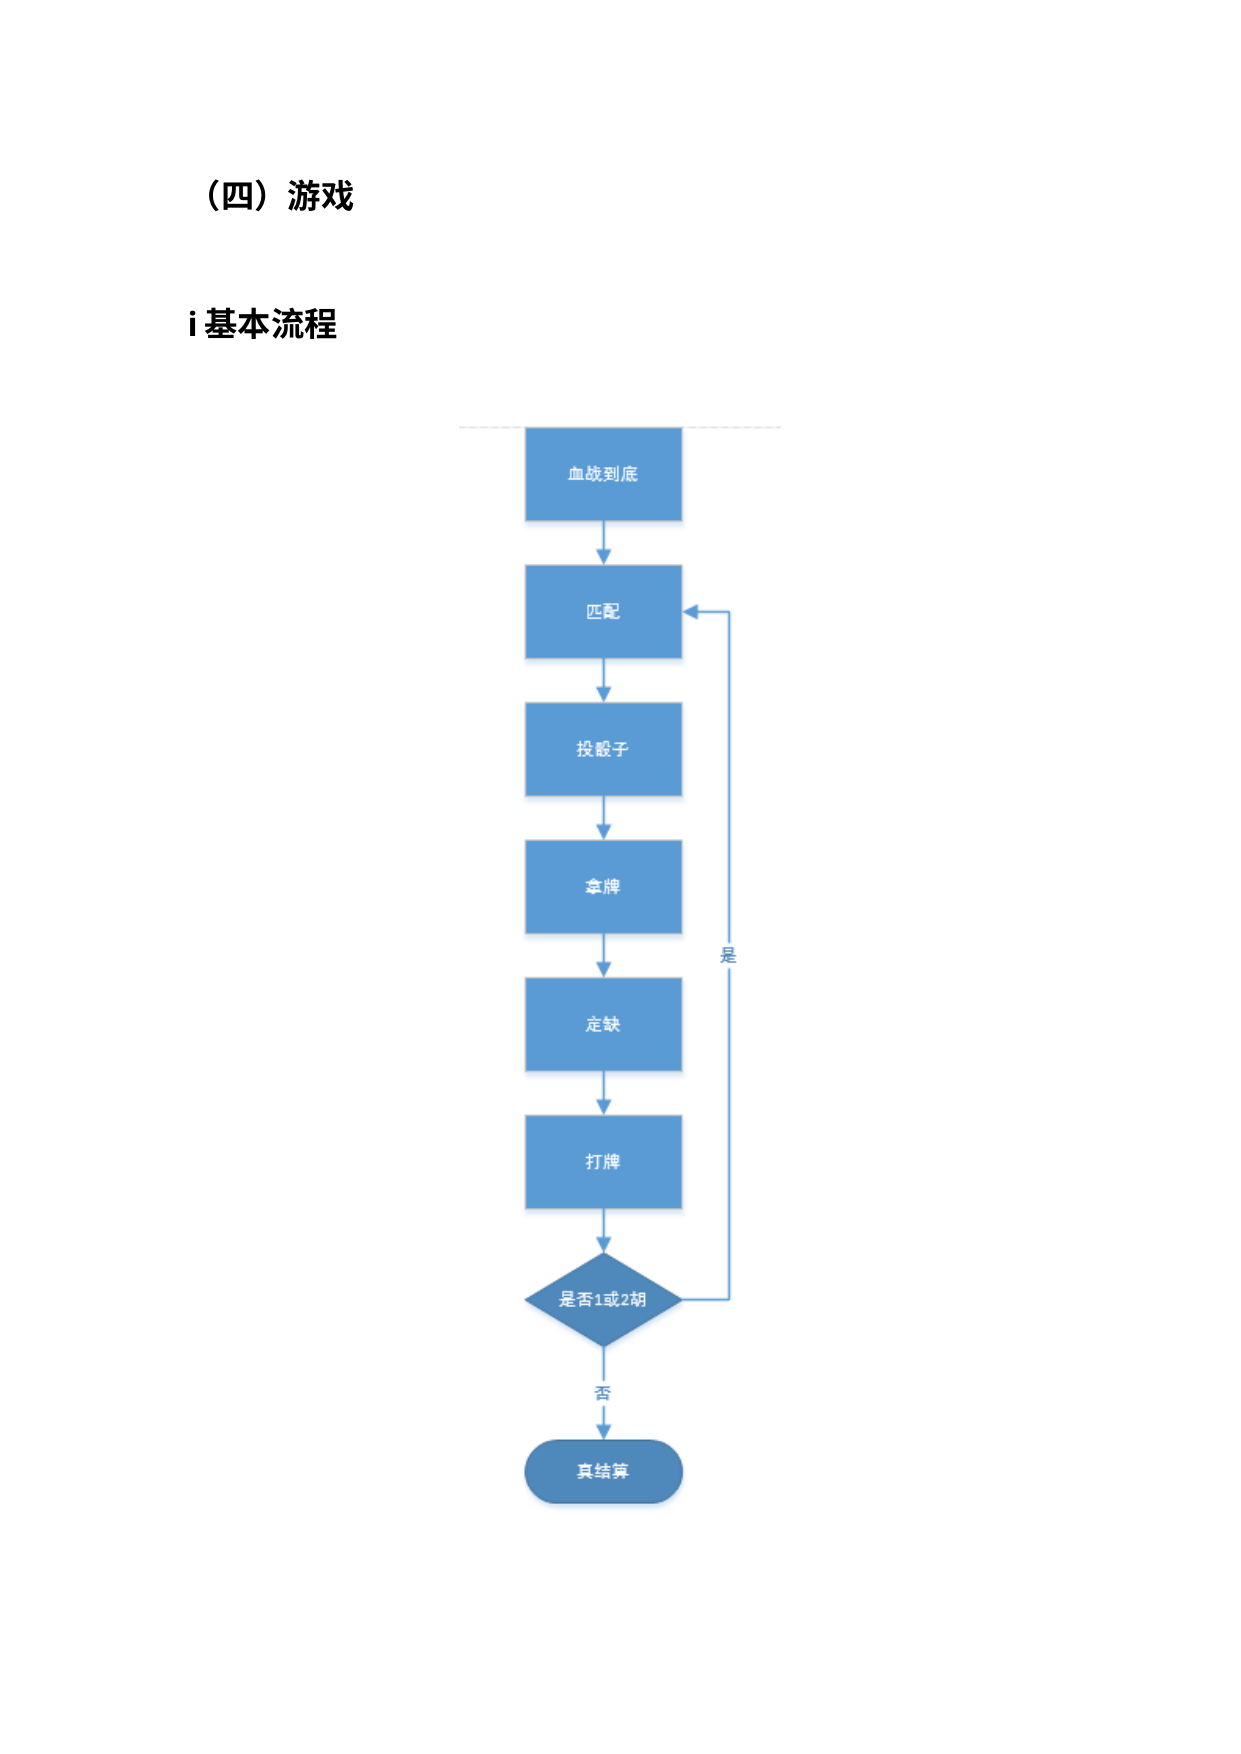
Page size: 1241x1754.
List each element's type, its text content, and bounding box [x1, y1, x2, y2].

picture [459, 416, 782, 1518]
subtitle i基本流程 [187, 289, 1053, 354]
subtitle （四）游戏 [187, 162, 1053, 227]
